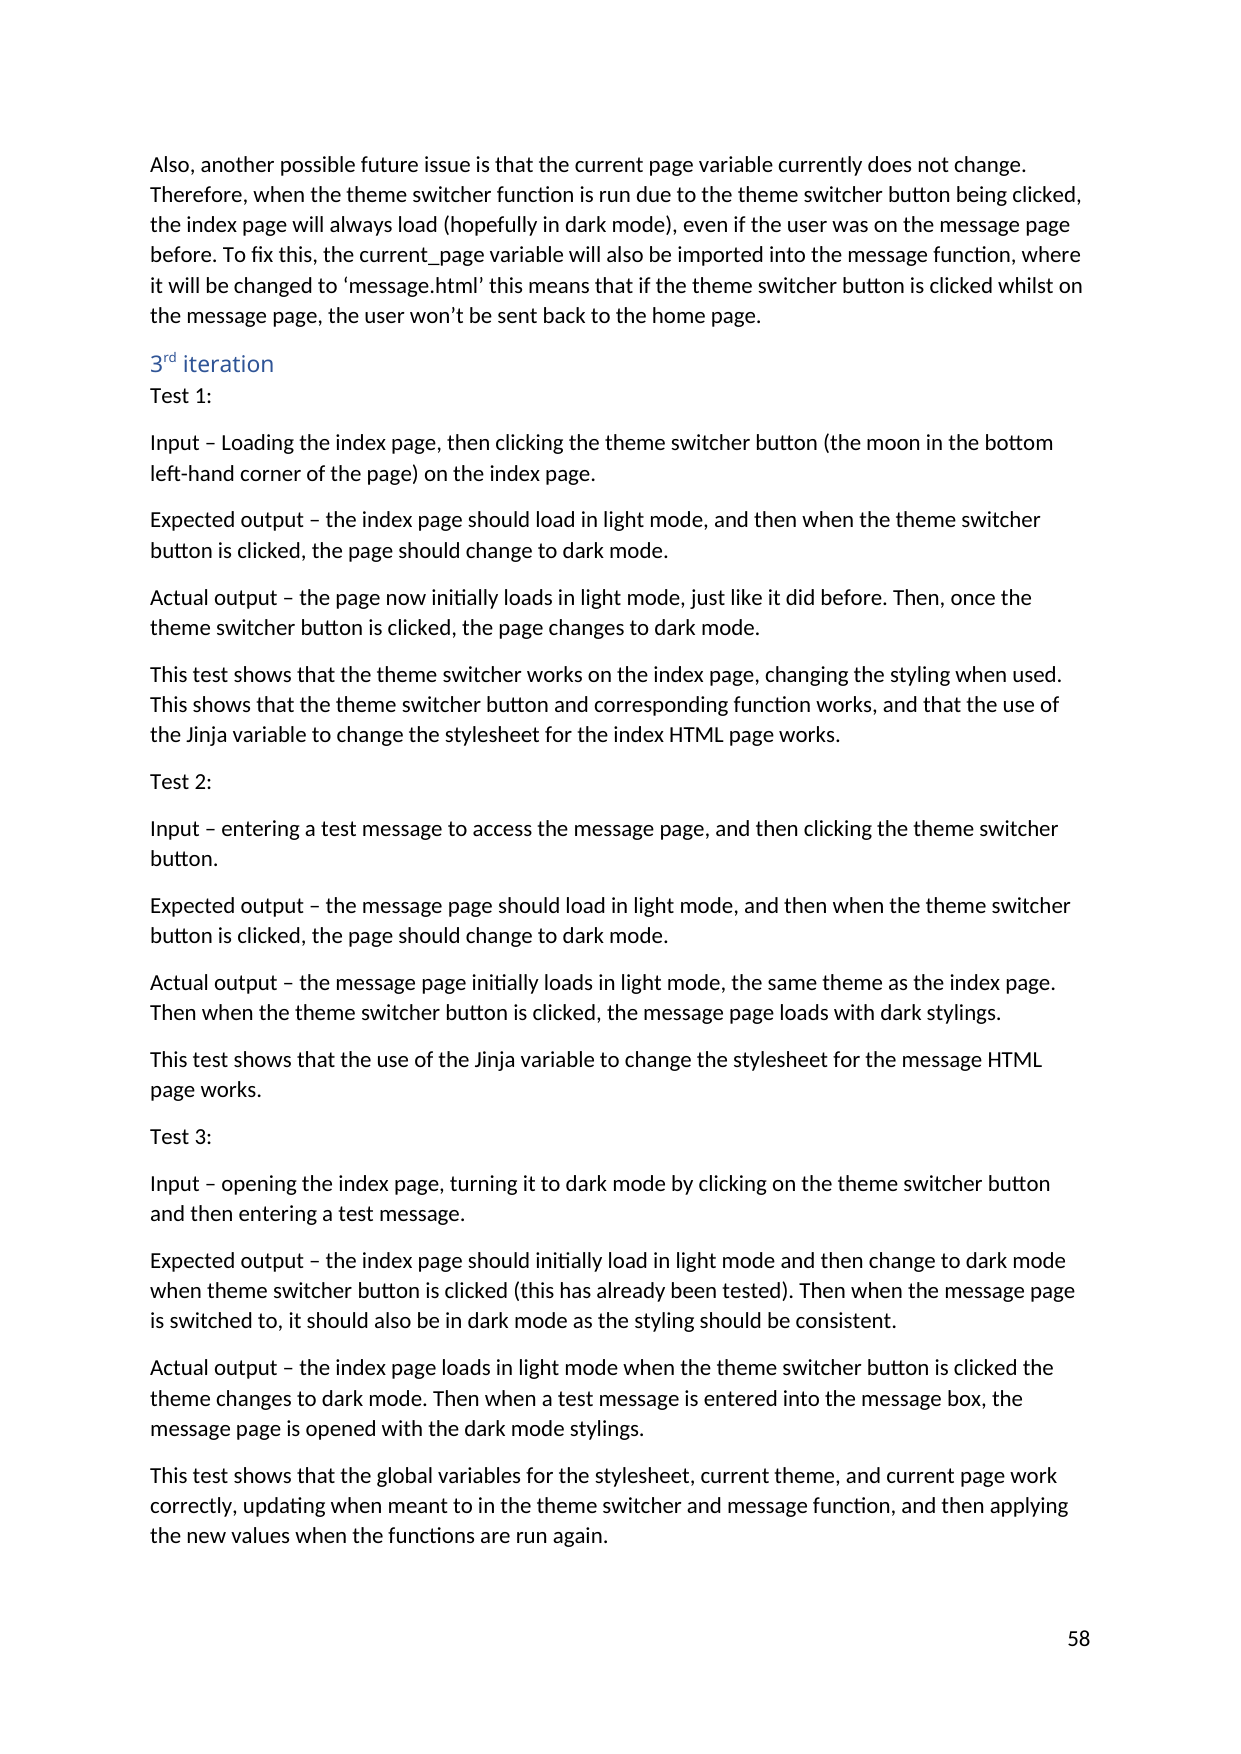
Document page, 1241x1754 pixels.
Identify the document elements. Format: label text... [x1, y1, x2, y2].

text Actual output – the index page loads in light mode when the theme switcher button is clicked the theme changes to dark mode. Then when a test message is entered into the message box, the message page is opened with the dark mode stylings. [150, 1353, 1090, 1442]
text Expected output – the index page should initially load in light mode and then change to dark mode when theme switcher button is clicked (this has already been tested). Then when the message page is switched to, it should also be in dark mode as the styling should be consistent. [150, 1246, 1090, 1335]
text Input – Loading the index page, then clicking the theme switcher button (the moon in the bottom left-hand corner of the page) on the index page. [150, 428, 1090, 487]
text Actual output – the message page initially loads in light mode, the same theme as the index page. Then when the theme switcher button is clicked, the message page loads with dark stylings. [150, 968, 1090, 1026]
subtitle 3rd iteration [150, 348, 1090, 379]
text Input – entering a test message to access the message page, and then clicking the theme switcher button. [150, 814, 1090, 872]
text Actual output – the page now initially loads in light mode, just like it did before. Then, once the theme switcher button is clicked, the page changes to dark mode. [150, 583, 1090, 641]
text Test 3: [150, 1122, 1090, 1150]
text This test shows that the use of the Jinja variable to change the stylesheet for the message HTML page works. [150, 1045, 1090, 1103]
text Expected output – the index page should load in light mode, and then when the theme switcher button is clicked, the page should change to dark mode. [150, 506, 1090, 564]
text This test shows that the global variables for the stylesheet, current theme, and current page work correctly, updating when meant to in the theme switcher and message function, and then applying the new values when the functions are run again. [150, 1461, 1090, 1549]
text Also, another possible future issue is that the current page variable currently does not change. Therefore, when the theme switcher function is run due to the theme switcher button being clicked, the index page will always load (hopefully in dark mode), even if the user was on the message page before. To fix this, the current_page variable will also be imported into the message function, where it will be changed to ‘message.html’ this means that if the theme switcher button is clicked whilst on the message page, the user won’t be sent back to the home page. [150, 150, 1090, 329]
text This test shows that the theme switcher works on the index page, changing the styling when used. This shows that the theme switcher button and corresponding function works, and that the use of the Jinja variable to change the stylesheet for the index HTML page works. [150, 660, 1090, 748]
text Input – opening the index page, turning it to dark mode by clicking on the theme switcher button and then entering a test message. [150, 1169, 1090, 1227]
text Expected output – the message page should load in light mode, and then when the theme switcher button is clicked, the page should change to dark mode. [150, 891, 1090, 949]
text Test 2: [150, 767, 1090, 795]
text Test 1: [150, 382, 1090, 410]
